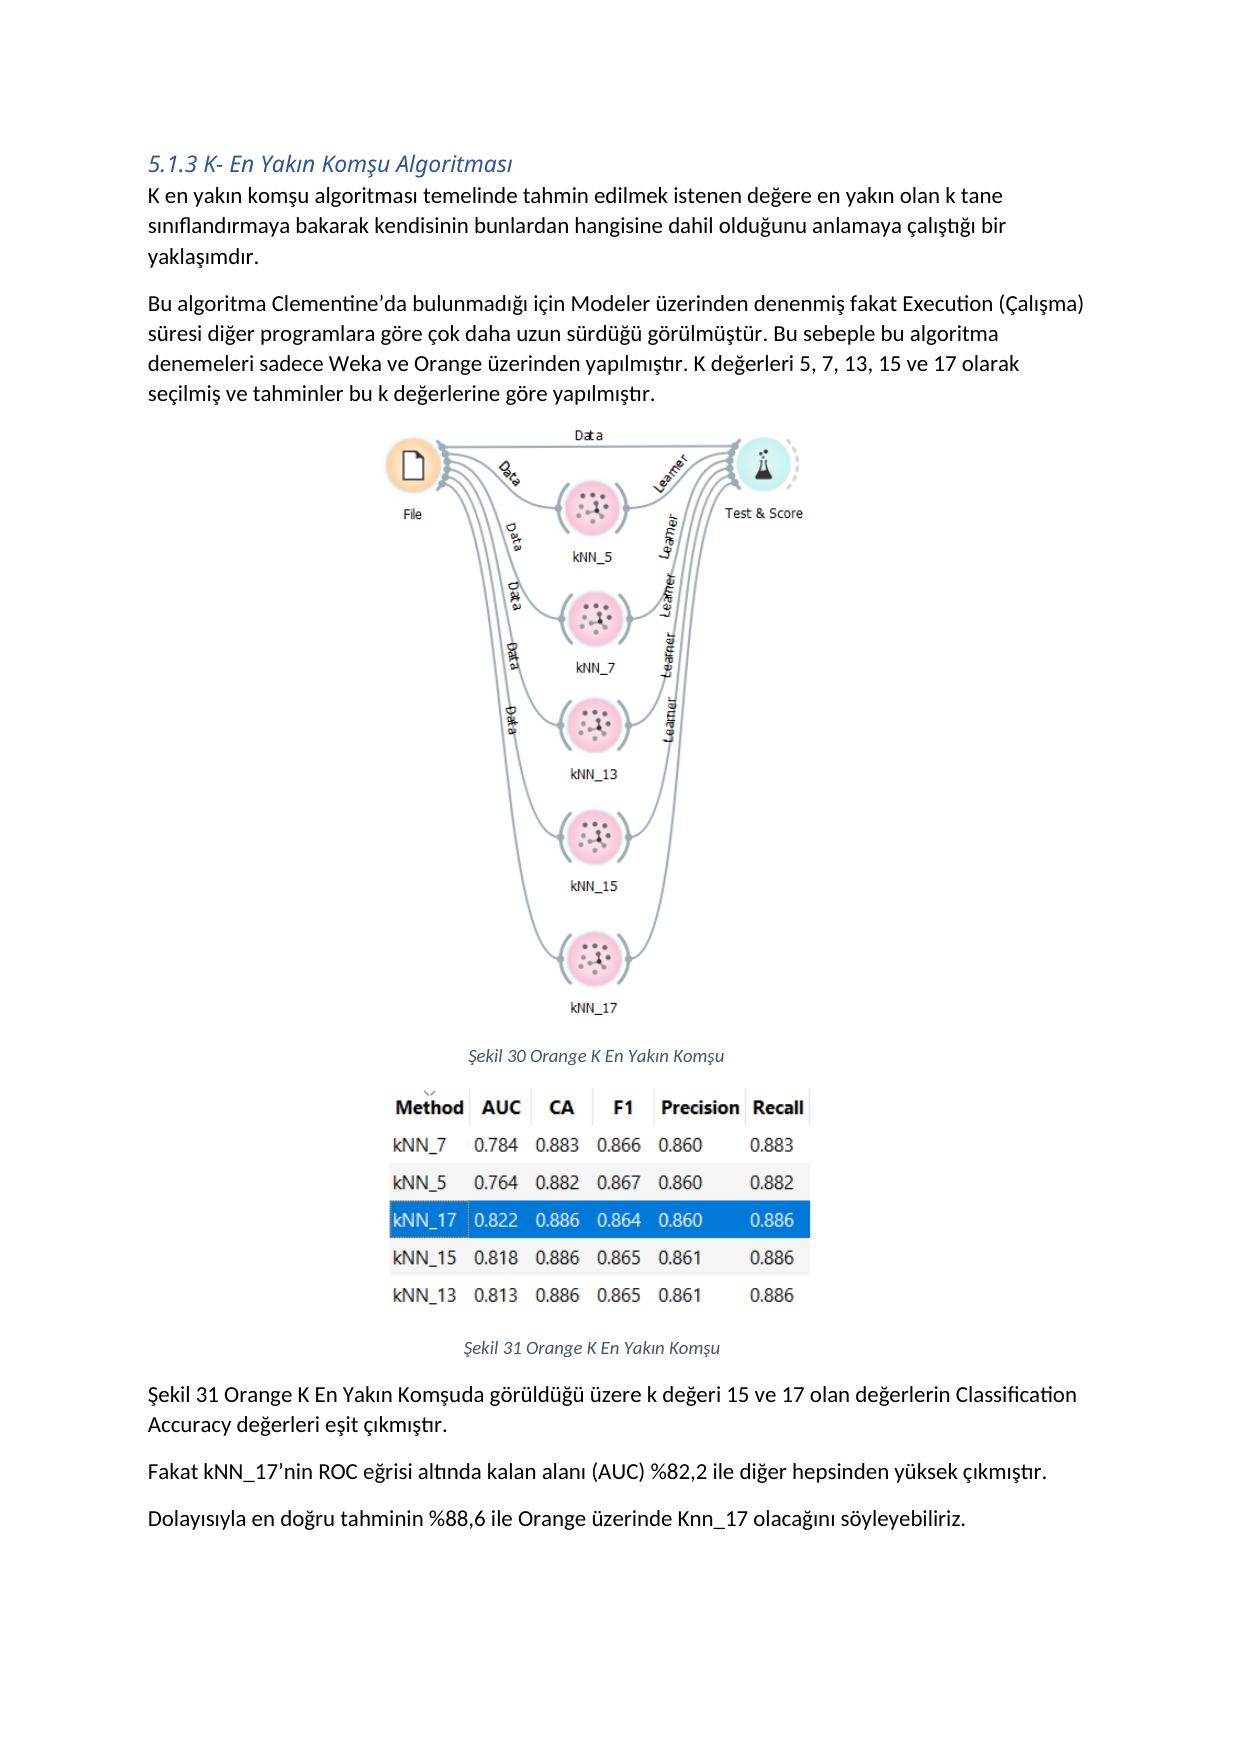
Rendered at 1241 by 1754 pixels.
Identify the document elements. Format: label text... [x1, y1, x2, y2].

text Şekil 31 Orange K En Yakın Komşuda görüldüğü üzere k değeri 15 ve 17 olan değerlerin Classification Accuracy değerleri eşit çıkmıştır. [148, 1380, 1093, 1438]
text Dolayısıyla en doğru tahminin %88,6 ile Orange üzerinde Knn_17 olacağını söyleyebiliriz. [148, 1504, 1093, 1532]
text Şekil 30 Orange K En Yakın Komşu [369, 1044, 1093, 1067]
text K en yakın komşu algoritması temelinde tahmin edilmek istenen değere en yakın olan k tane sınıflandırmaya bakarak kendisinin bunlardan hangisine dahil olduğunu anlamaya çalıştığı bir yaklaşımdır. [148, 181, 1093, 270]
subtitle 5.1.3 K- En Yakın Komşu Algoritması [148, 148, 1093, 179]
picture [389, 1088, 819, 1317]
picture [375, 426, 812, 1026]
text Şekil 31 Orange K En Yakın Komşu [369, 1336, 1093, 1359]
text Fakat kNN_17’nin ROC eğrisi altında kalan alanı (AUC) %82,2 ile diğer hepsinden yüksek çıkmıştır. [148, 1457, 1093, 1485]
text Bu algoritma Clementine’da bulunmadığı için Modeler üzerinden denenmiş fakat Execution (Çalışma) süresi diğer programlara göre çok daha uzun sürdüğü görülmüştür. Bu sebeple bu algoritma denemeleri sadece Weka ve Orange üzerinden yapılmıştır. K değerleri 5, 7, 13, 15 ve 17 olarak seçilmiş ve tahminler bu k değerlerine göre yapılmıştır. [148, 289, 1093, 407]
